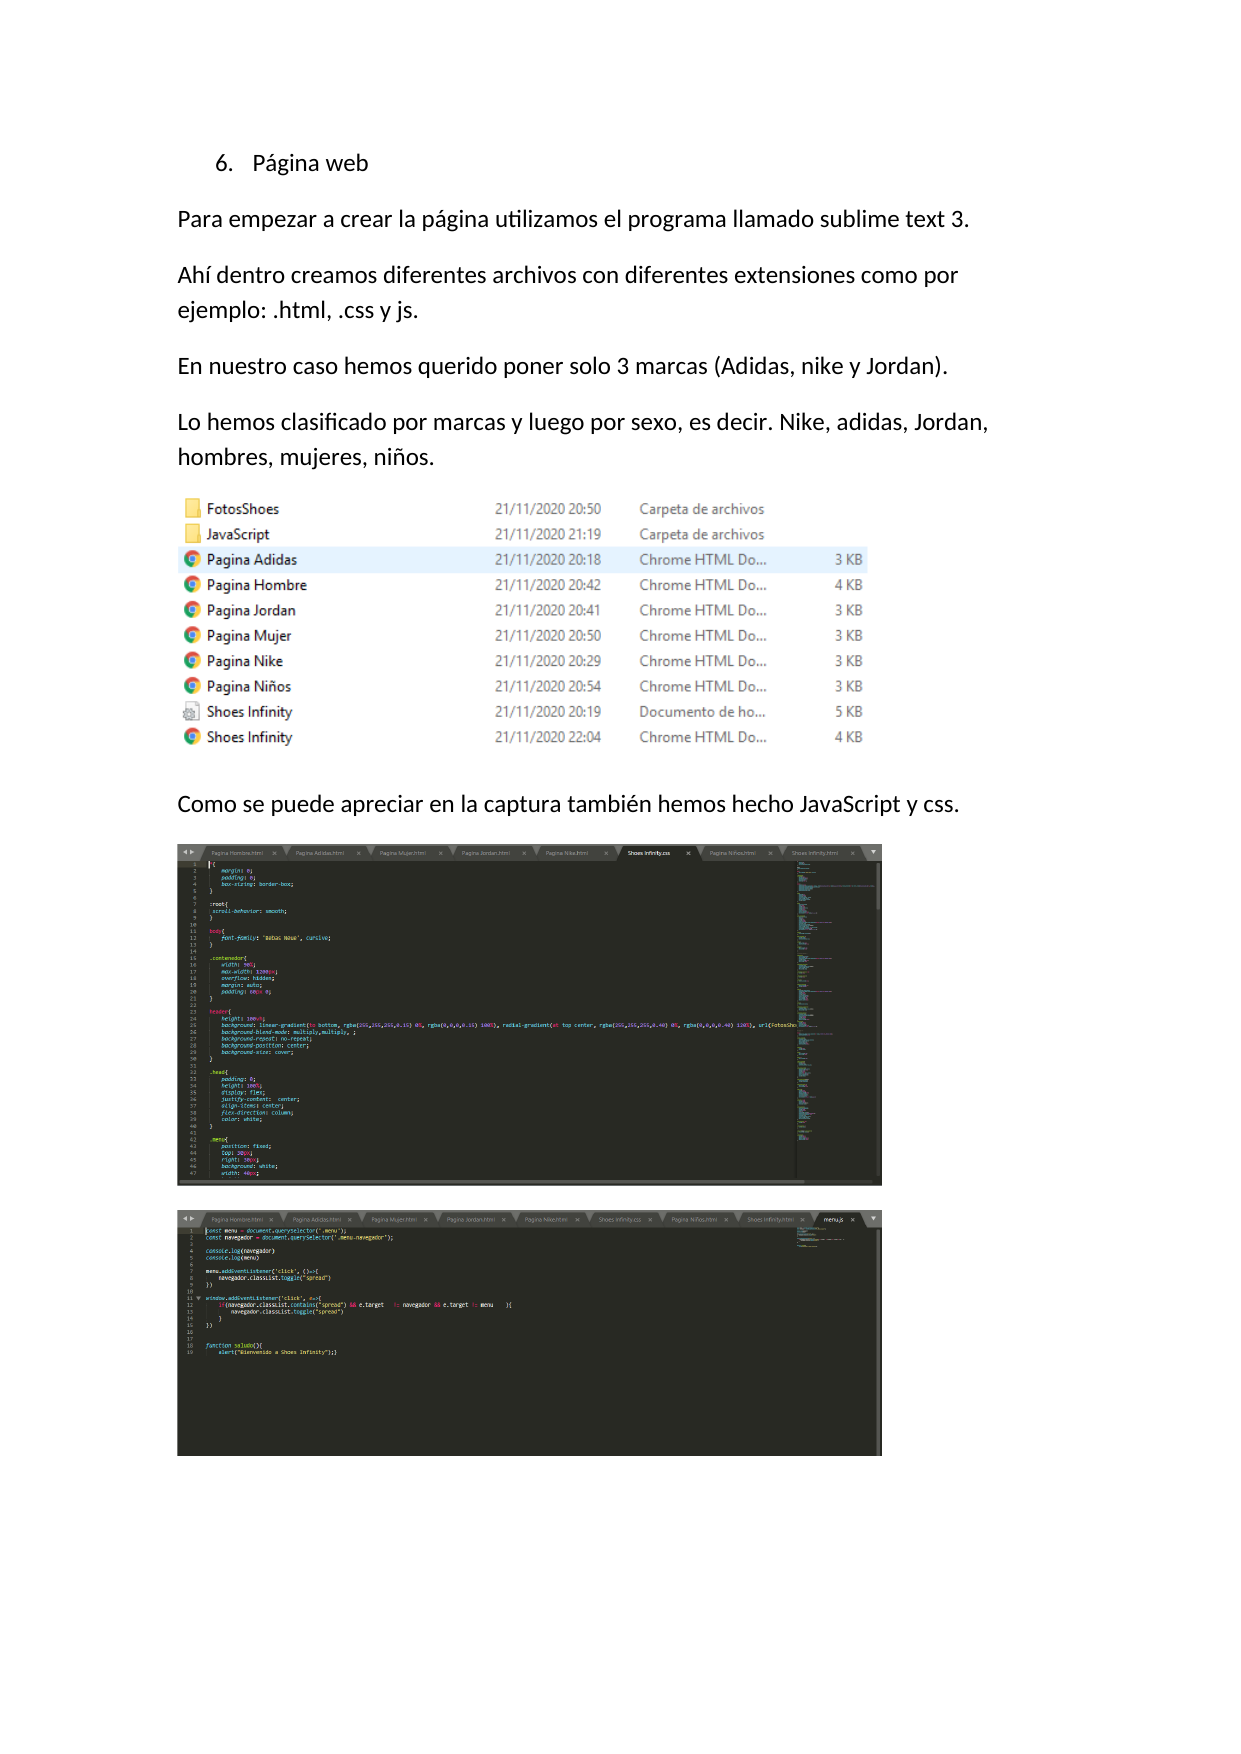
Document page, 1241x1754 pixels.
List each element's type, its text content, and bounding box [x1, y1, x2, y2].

text Para empezar a crear la página utilizamos el programa llamado sublime text 3. [177, 203, 1063, 234]
text Como se puede apreciar en la captura también hemos hecho JavaScript y css. [177, 788, 1063, 819]
list Página web [215, 148, 1063, 178]
picture [177, 1210, 882, 1456]
picture [177, 496, 882, 764]
picture [177, 844, 882, 1186]
text Lo hemos clasificado por marcas y luego por sexo, es decir. Nike, adidas, Jordan, hombres, mujeres, niños. [177, 406, 1063, 471]
text En nuestro caso hemos querido poner solo 3 marcas (Adidas, nike y Jordan). [177, 350, 1063, 381]
text Ahí dentro creamos diferentes archivos con diferentes extensiones como por ejemplo: .html, .css y js. [177, 259, 1063, 325]
